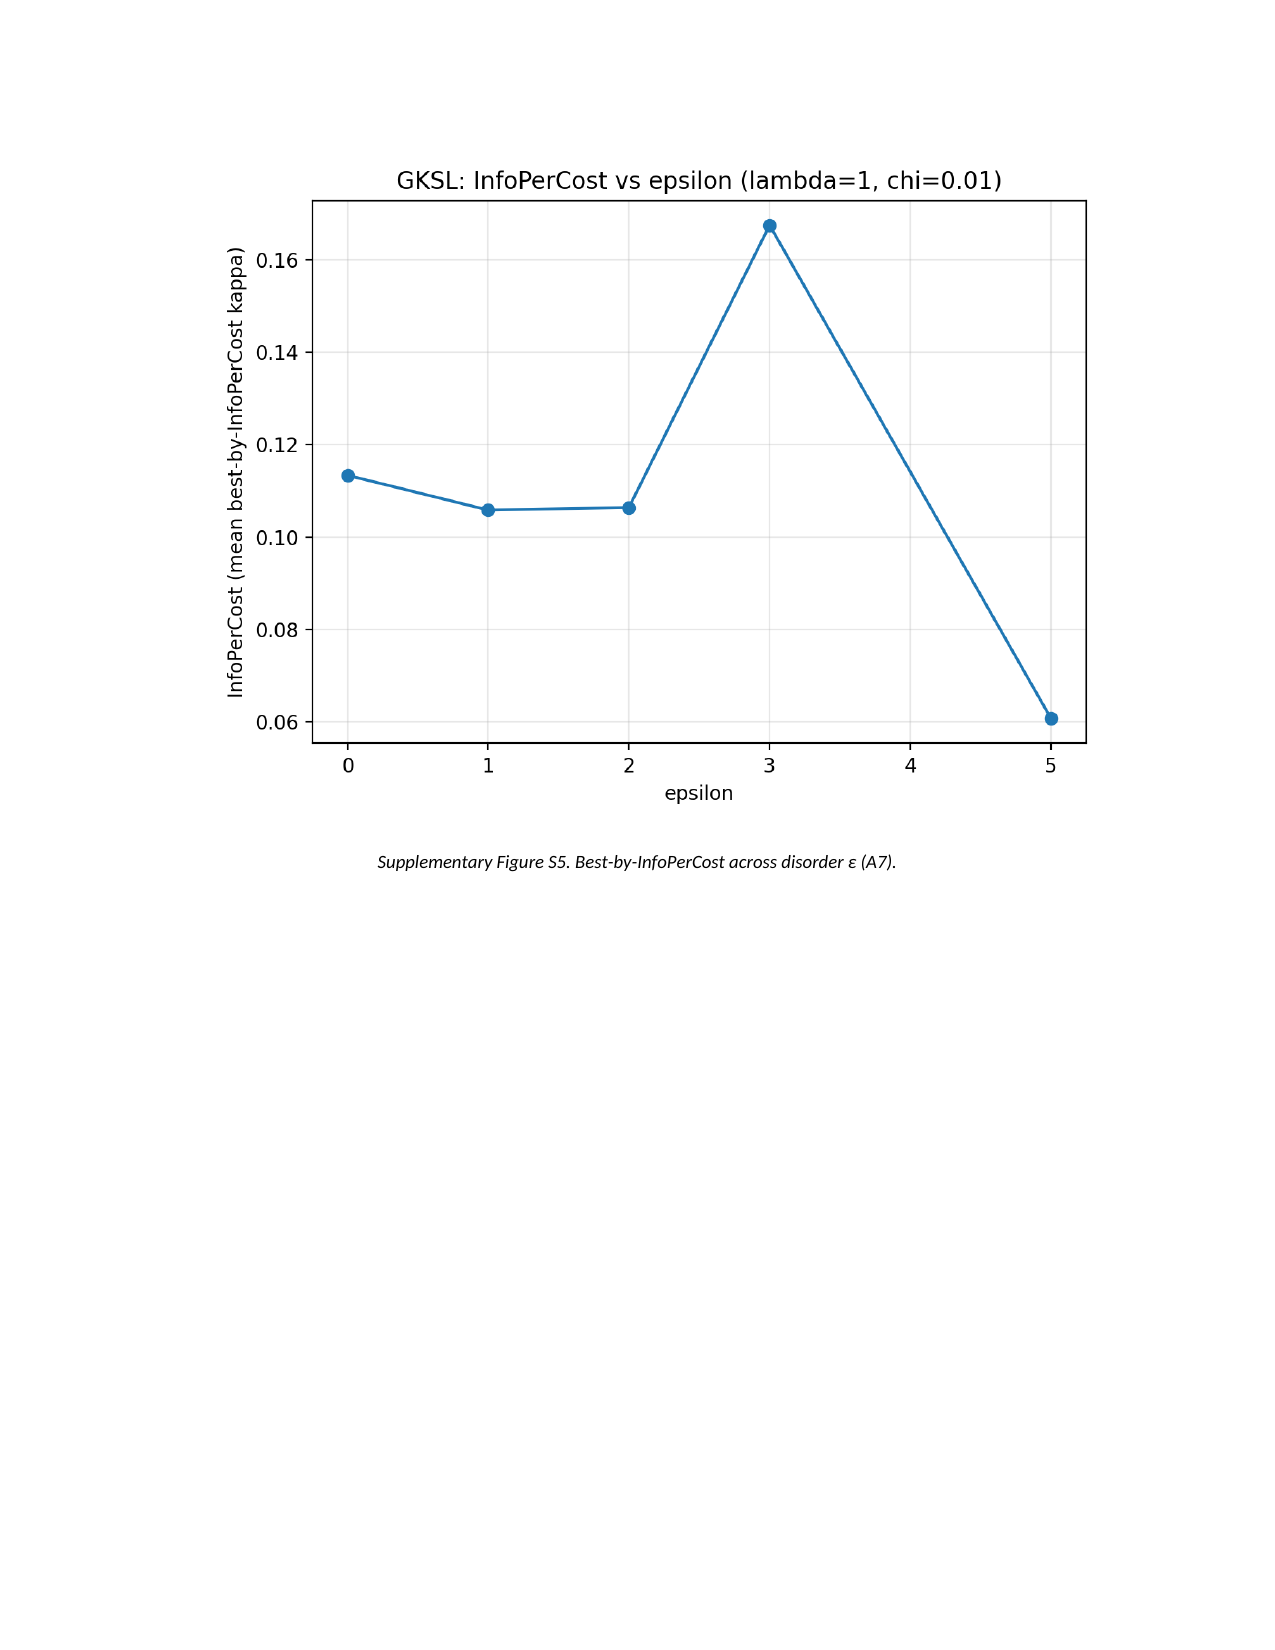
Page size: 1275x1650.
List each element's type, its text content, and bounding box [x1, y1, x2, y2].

text Supplementary Figure S5. Best-by-InfoPerCost across disorder ε (A7). [187, 850, 1087, 873]
picture [206, 150, 1107, 825]
